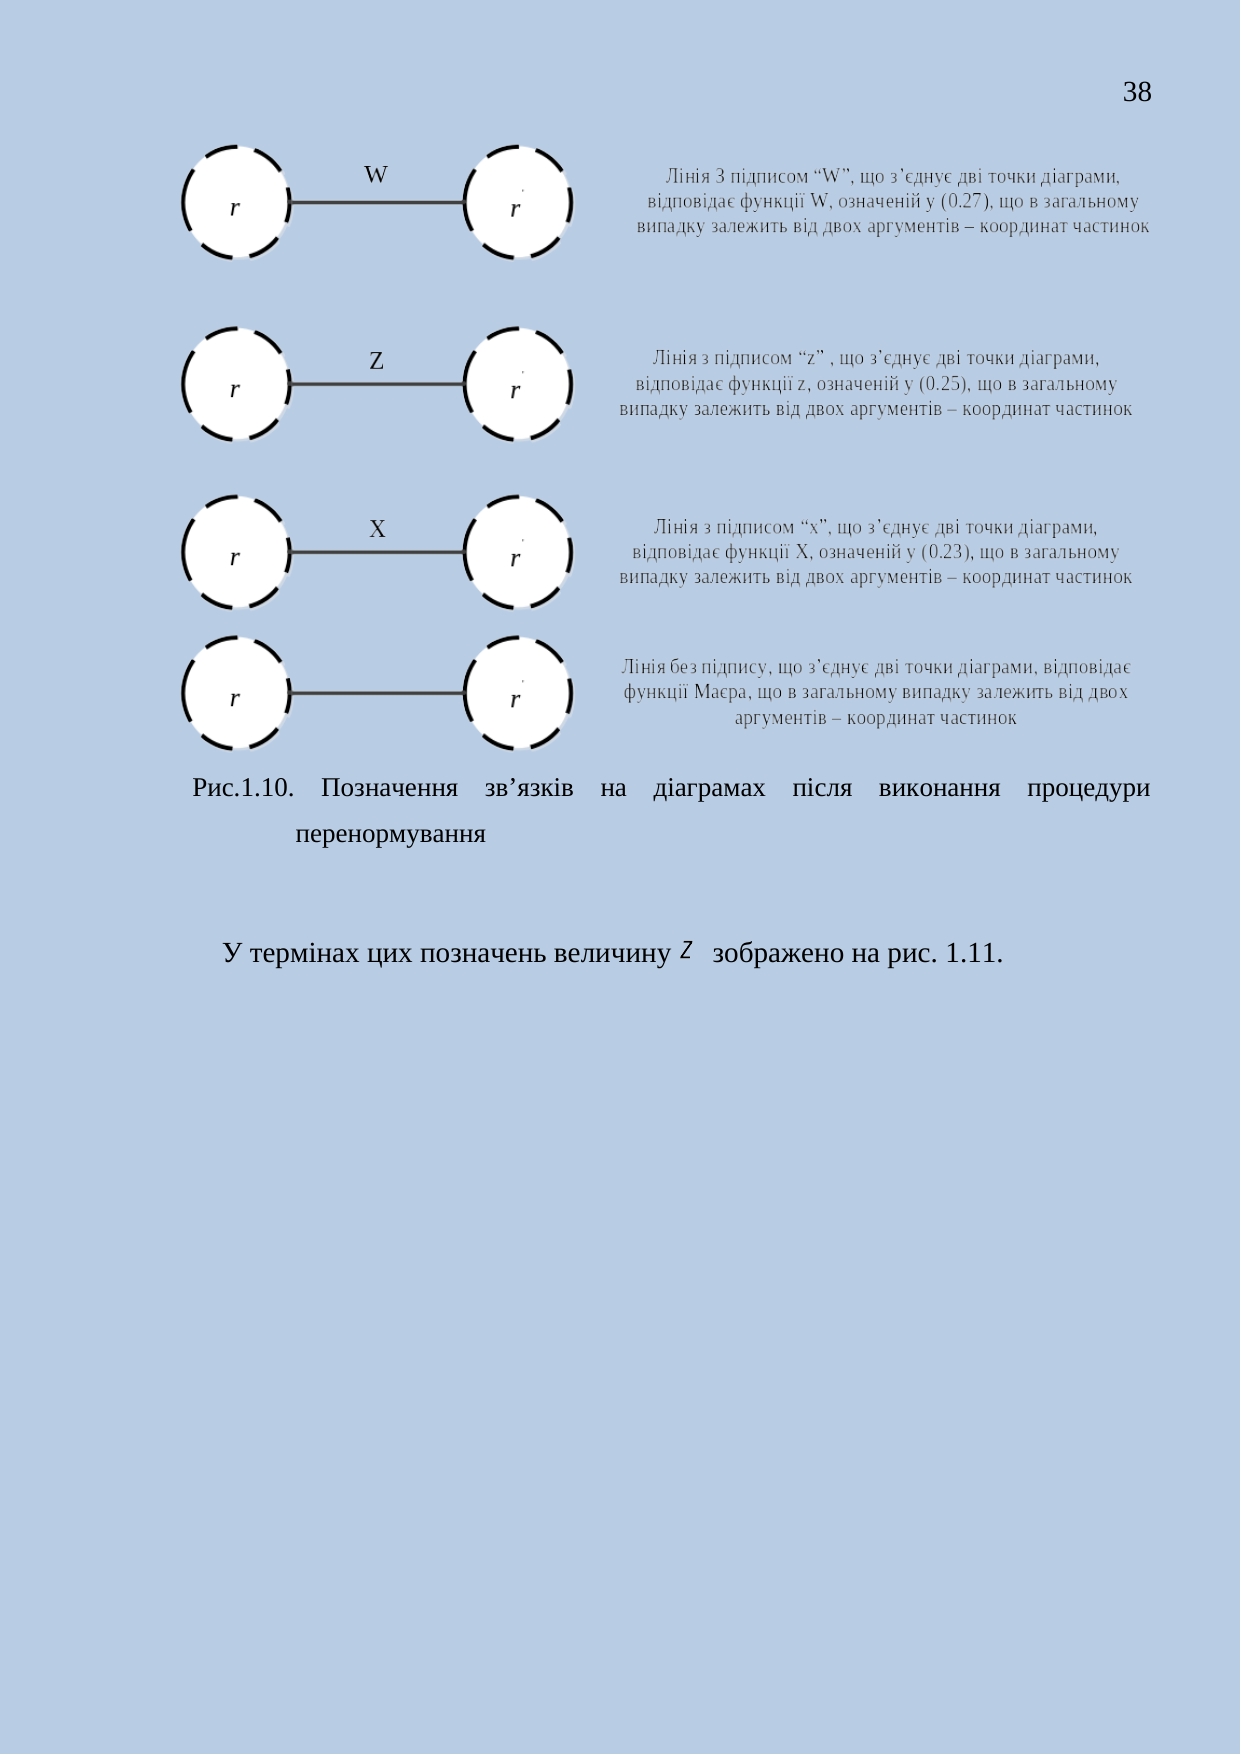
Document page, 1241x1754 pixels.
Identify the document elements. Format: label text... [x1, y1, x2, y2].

text У термінах цих позначень величину зображено на рис. 1.11. [177, 935, 1152, 969]
text Рис.1.10. Позначення зв’язків на діаграмах після виконання процедури перенормування [192, 771, 1152, 848]
